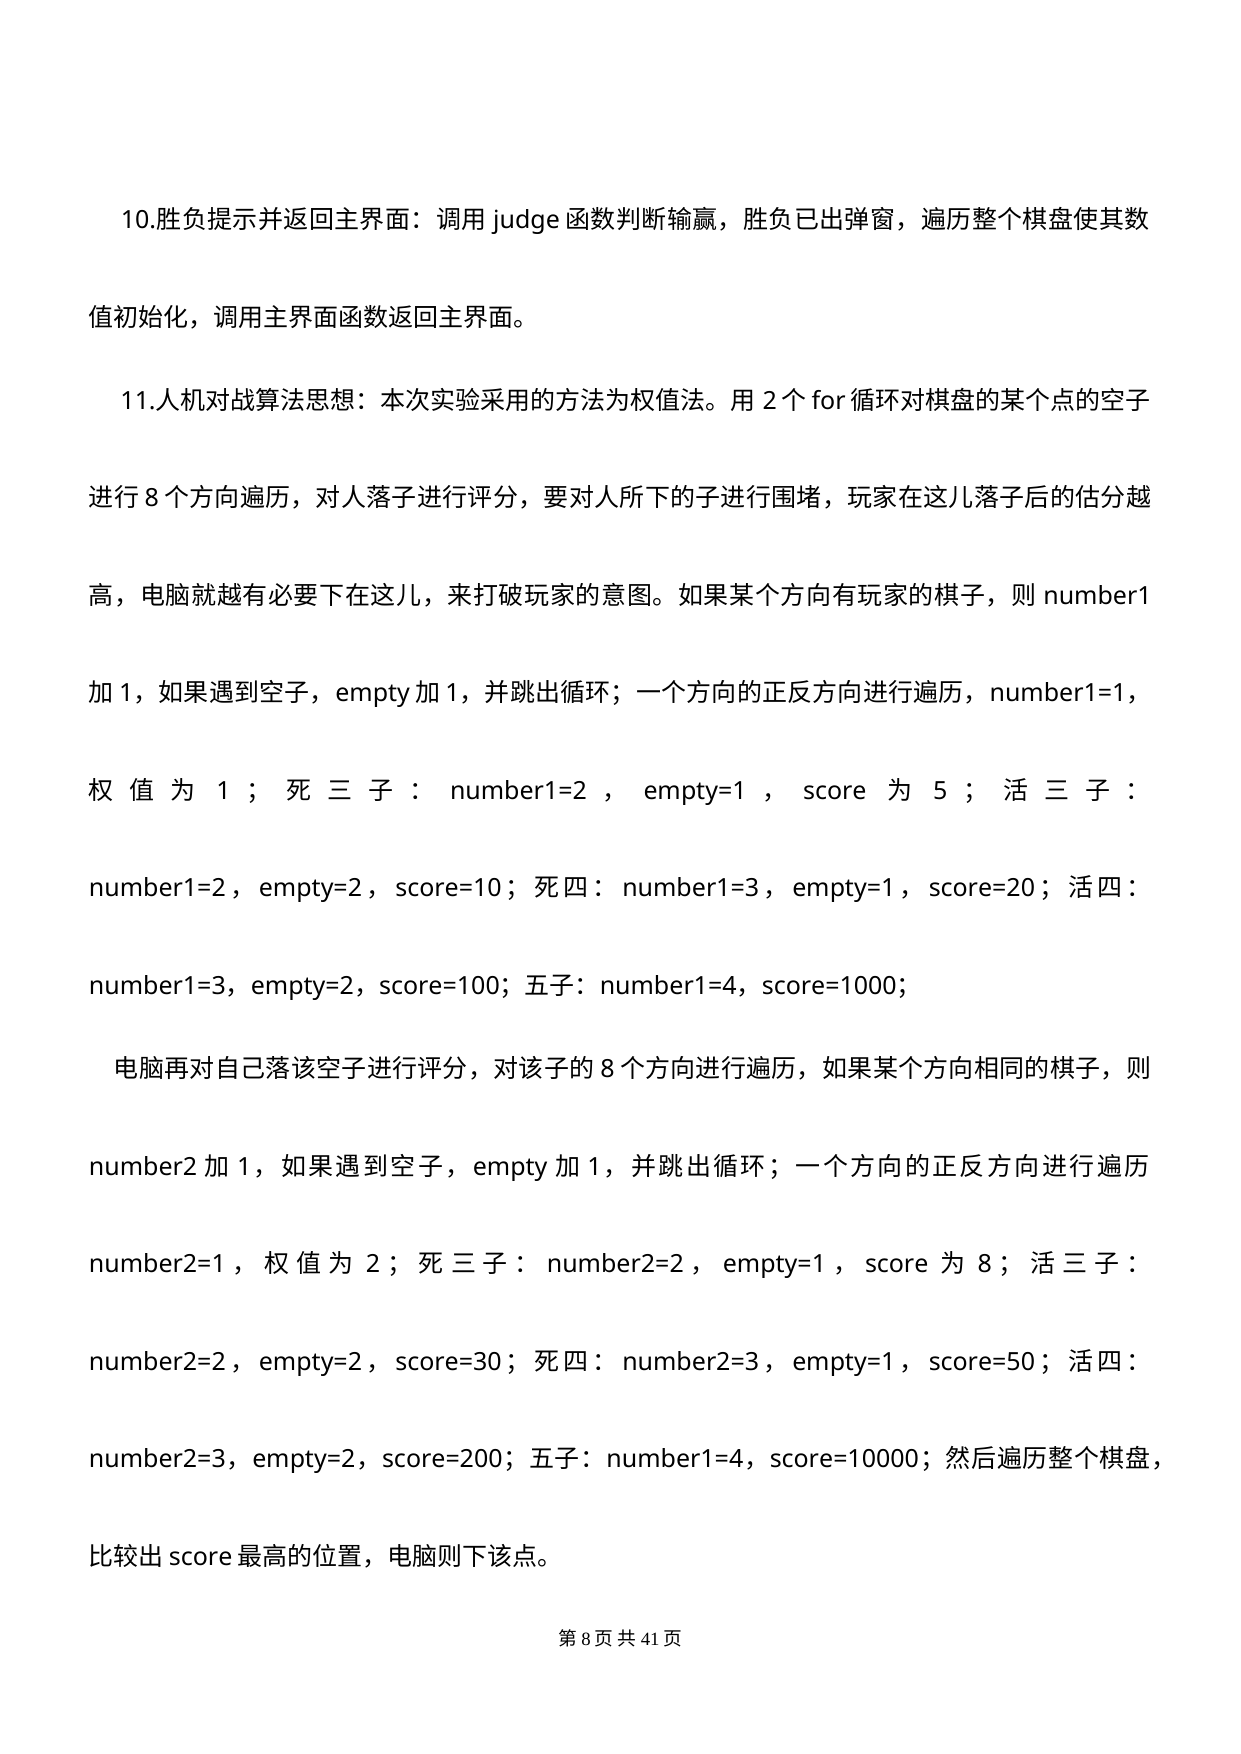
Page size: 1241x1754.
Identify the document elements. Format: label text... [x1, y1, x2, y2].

text 11.人机对战算法思想：本次实验采用的方法为权值法。用2个for循环对棋盘的某个点的空子进行8个方向遍历，对人落子进行评分，要对人所下的子进行围堵，玩家在这儿落子后的估分越高，电脑就越有必要下在这儿，来打破玩家的意图。如果某个方向有玩家的棋子，则number1加1，如果遇到空子，empty加1，并跳出循环；一个方向的正反方向进行遍历，number1=1，权值为1；死三子：number1=2，empty=1，score为5；活三子：number1=2，empty=2，score=10；死四：number1=3，empty=1，score=20；活四：number1=3，empty=2，score=100；五子：number1=4，score=1000； [89, 366, 1152, 1016]
text 电脑再对自己落该空子进行评分，对该子的8个方向进行遍历，如果某个方向相同的棋子，则number2加1，如果遇到空子，empty加1，并跳出循环；一个方向的正反方向进行遍历，number2=1，权值为2；死三子：number2=2，empty=1，score为8；活三子：number2=2，empty=2，score=30；死四：number2=3，empty=1，score=50；活四：number2=3，empty=2，score=200；五子：number1=4，score=10000；然后遍历整个棋盘，比较出score最高的位置，电脑则下该点。 [89, 1034, 1152, 1587]
text 10.胜负提示并返回主界面：调用judge函数判断输赢，胜负已出弹窗，遍历整个棋盘使其数值初始化，调用主界面函数返回主界面。 [89, 185, 1152, 348]
